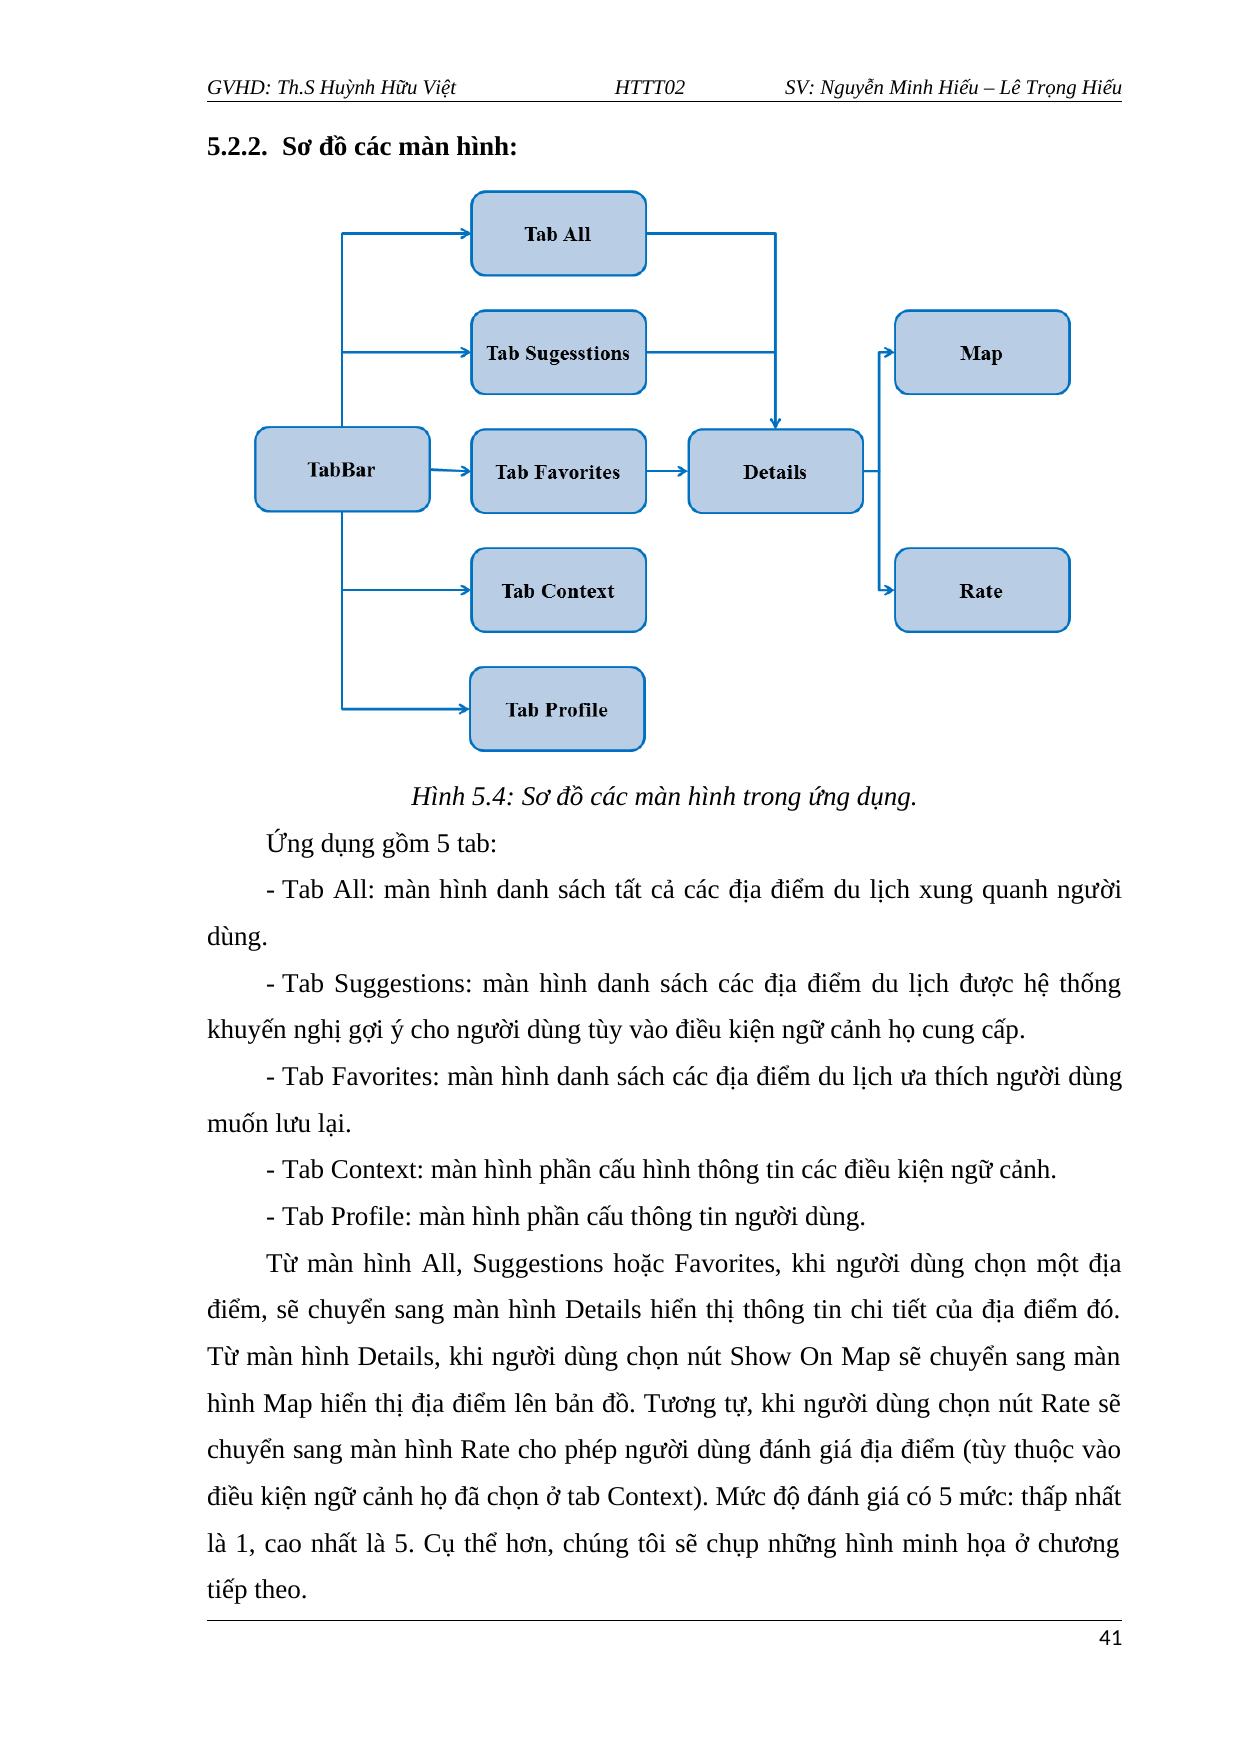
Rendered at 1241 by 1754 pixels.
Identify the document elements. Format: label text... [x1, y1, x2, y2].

text Hình 5.4: Sơ đồ các màn hình trong ứng dụng. [207, 780, 1122, 811]
list Tab Context: màn hình phần cấu hình thông tin các điều kiện ngữ cảnh. [207, 1154, 1122, 1185]
text Ứng dụng gồm 5 tab: [207, 827, 1122, 858]
subtitle Sơ đồ các màn hình: [207, 130, 1122, 161]
list Tab Suggestions: màn hình danh sách các địa điểm du lịch được hệ thống khuyến nghị gợi ý cho người dùng tùy vào điều kiện ngữ cảnh họ cung cấp. [207, 967, 1122, 1045]
list Tab Profile: màn hình phần cấu thông tin người dùng. [207, 1200, 1122, 1231]
list Tab All: màn hình danh sách tất cả các địa điểm du lịch xung quanh người dùng. [207, 874, 1122, 951]
picture [252, 176, 1077, 767]
list Tab Favorites: màn hình danh sách các địa điểm du lịch ưa thích người dùng muốn lưu lại. [207, 1060, 1122, 1138]
text Từ màn hình All, Suggestions hoặc Favorites, khi người dùng chọn một địa điểm, sẽ chuyển sang màn hình Details hiển thị thông tin chi tiết của địa điểm đó. Từ màn hình Details, khi người dùng chọn nút Show On Map sẽ chuyển sang màn hình Map hiển thị địa điểm lên bản đồ. Tương tự, khi người dùng chọn nút Rate sẽ chuyển sang màn hình Rate cho phép người dùng đánh giá địa điểm (tùy thuộc vào điều kiện ngữ cảnh họ đã chọn ở tab Context). Mức độ đánh giá có 5 mức: thấp nhất là 1, cao nhất là 5. Cụ thể hơn, chúng tôi sẽ chụp những hình minh họa ở chương tiếp theo. [207, 1247, 1122, 1605]
